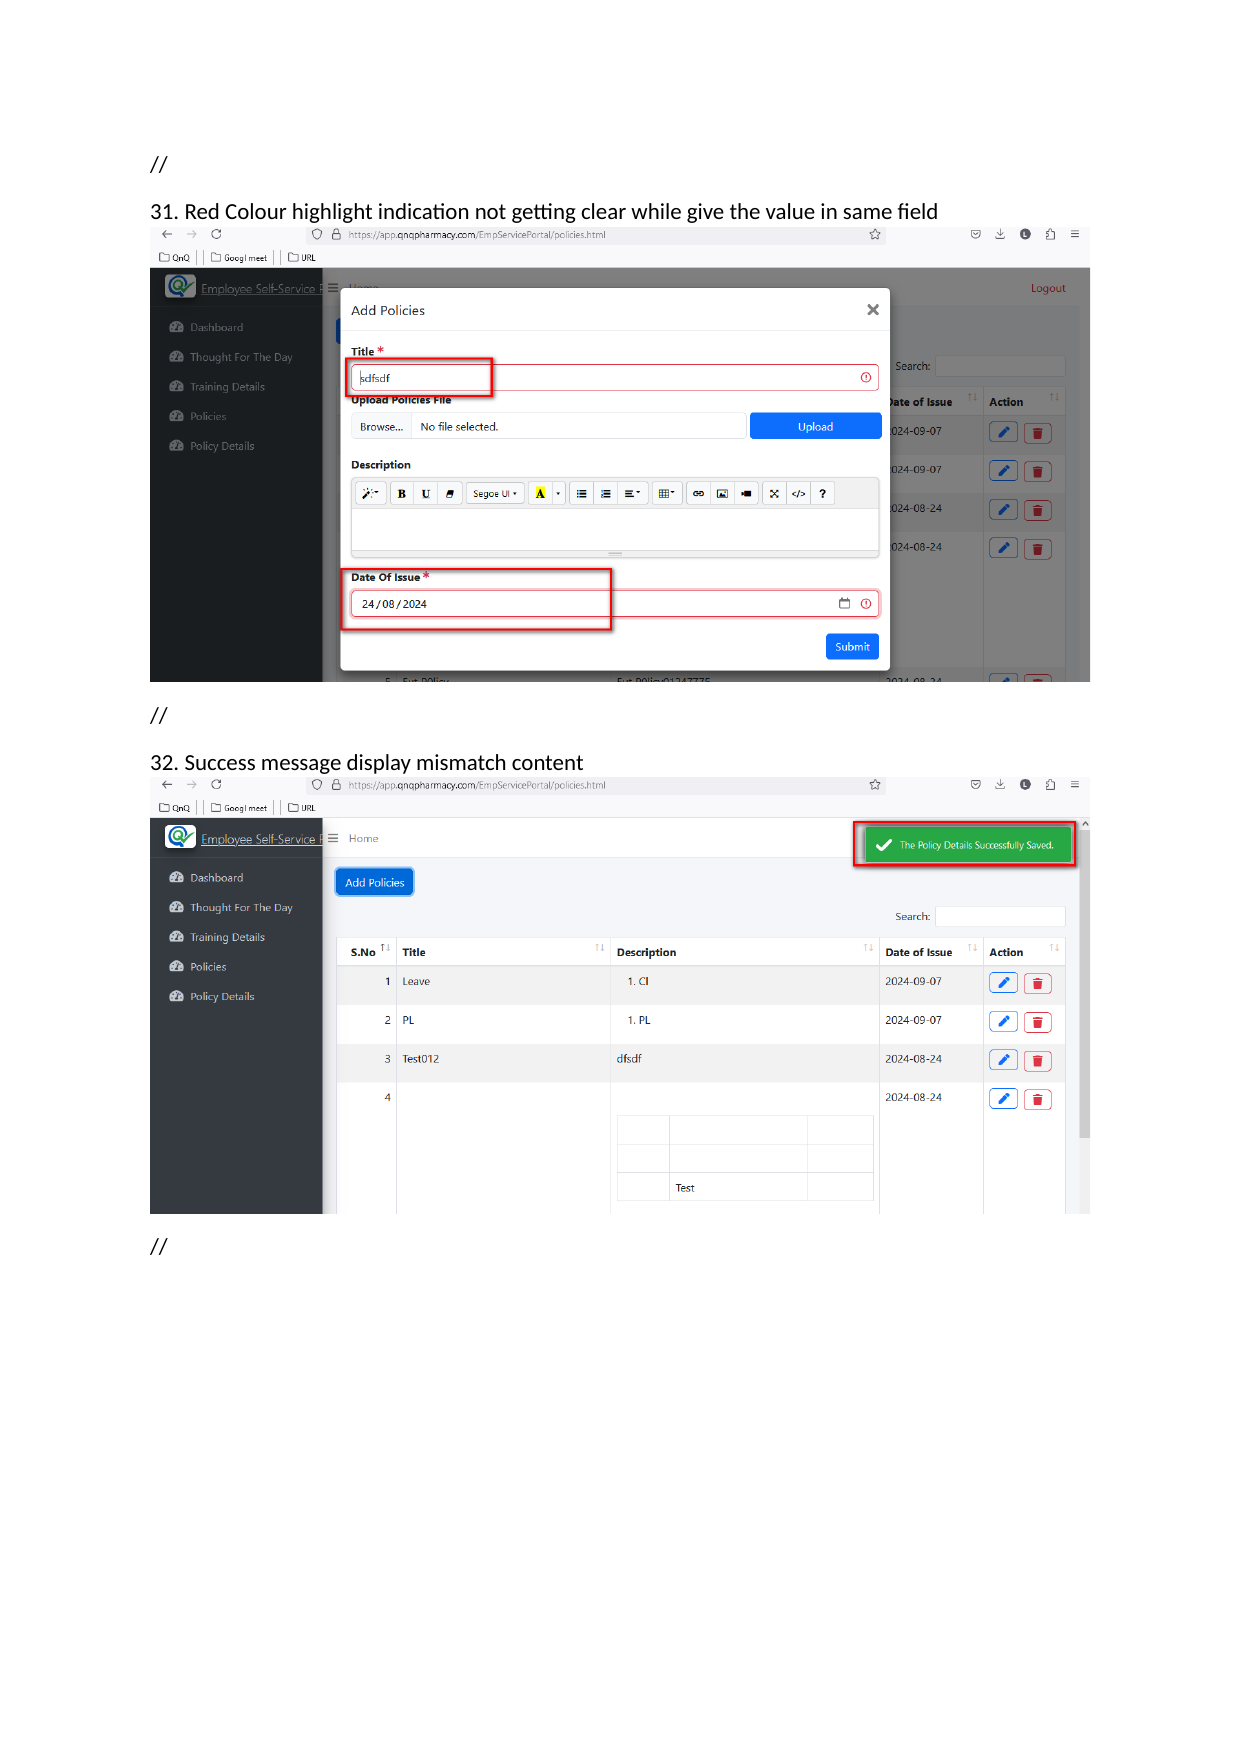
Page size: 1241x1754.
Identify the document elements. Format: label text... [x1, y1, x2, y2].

text // [150, 701, 1090, 729]
text // [150, 150, 1090, 178]
text 31. Red Colour highlight indication not getting clear while give the value in same field [150, 197, 1090, 227]
picture [150, 777, 1091, 1214]
text 32. Success message display mismatch content [150, 748, 1090, 777]
picture [150, 227, 1091, 682]
text // [150, 1232, 1090, 1260]
